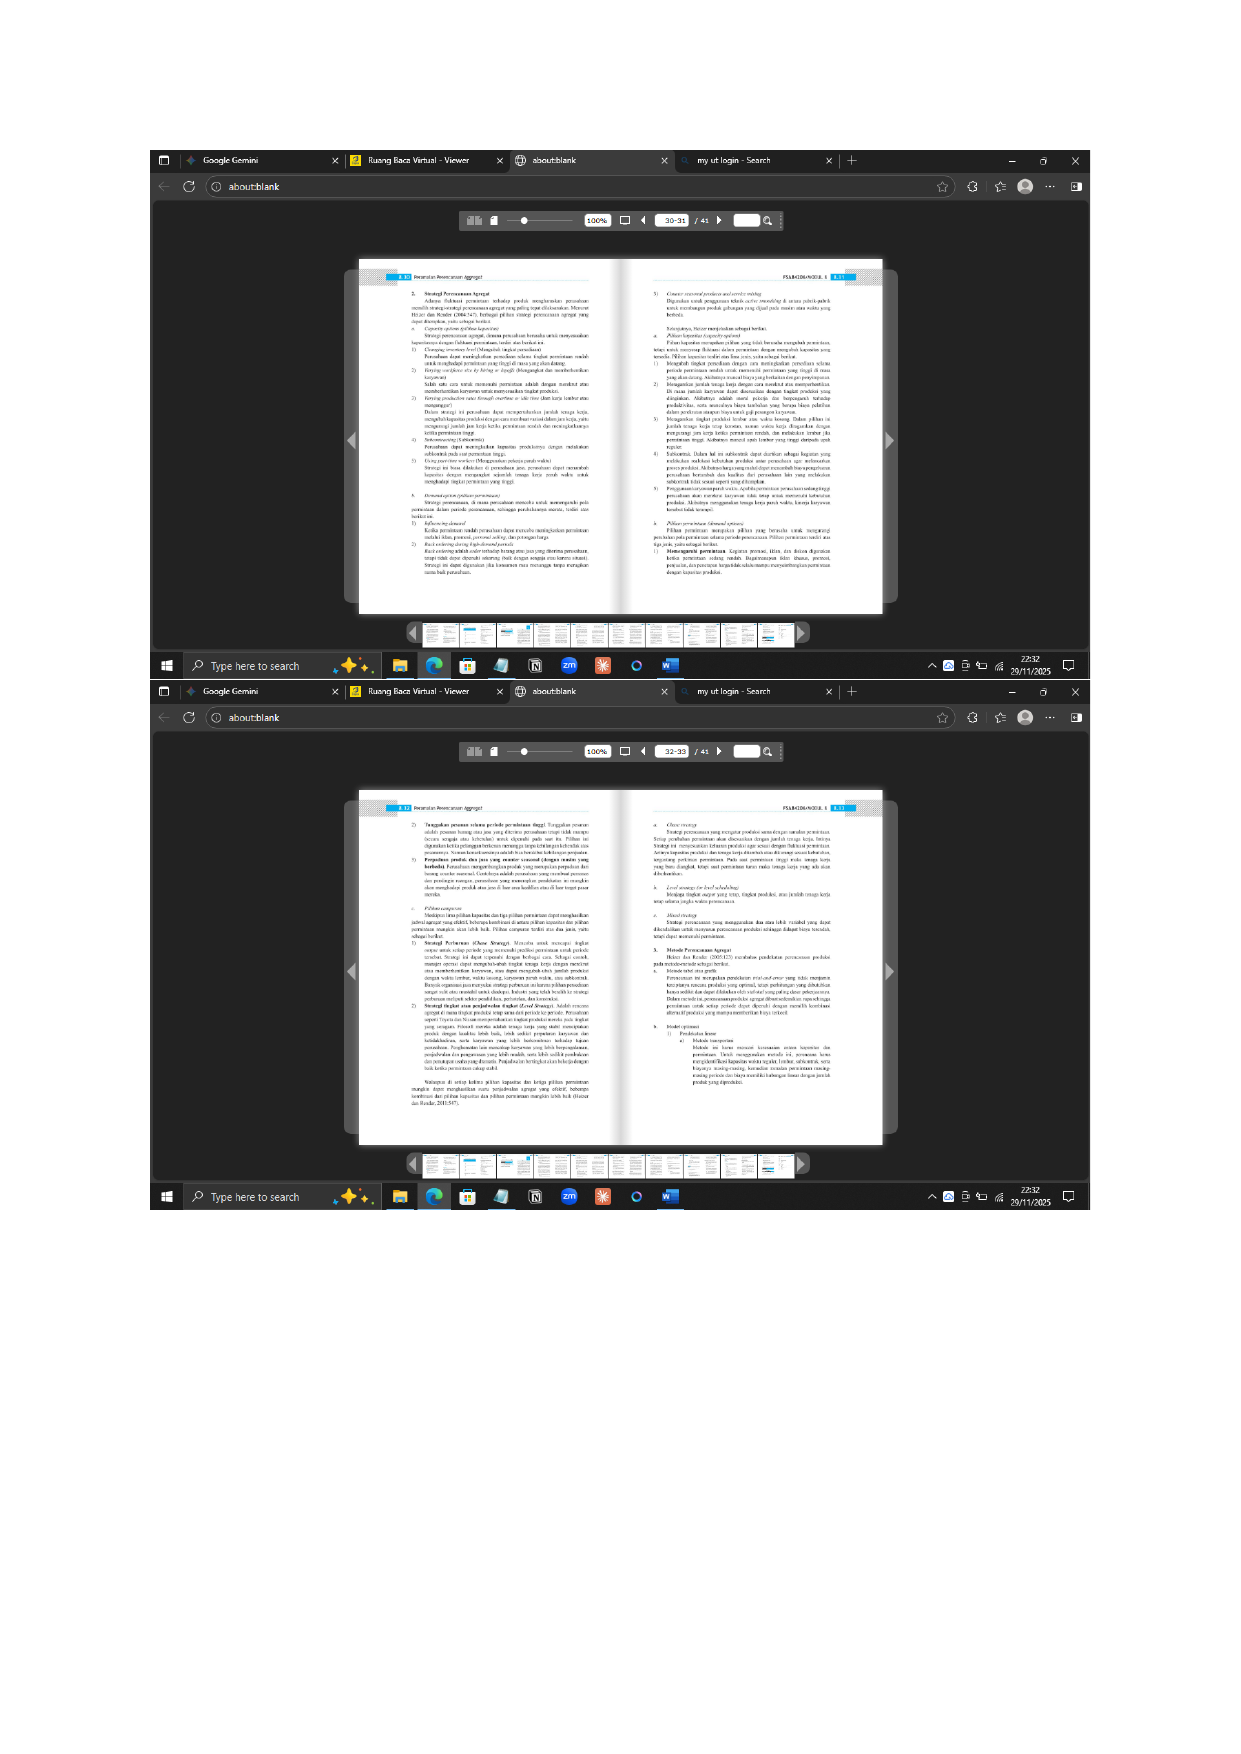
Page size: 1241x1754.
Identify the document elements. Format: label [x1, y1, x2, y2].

picture [150, 150, 1091, 679]
picture [150, 680, 1091, 1210]
